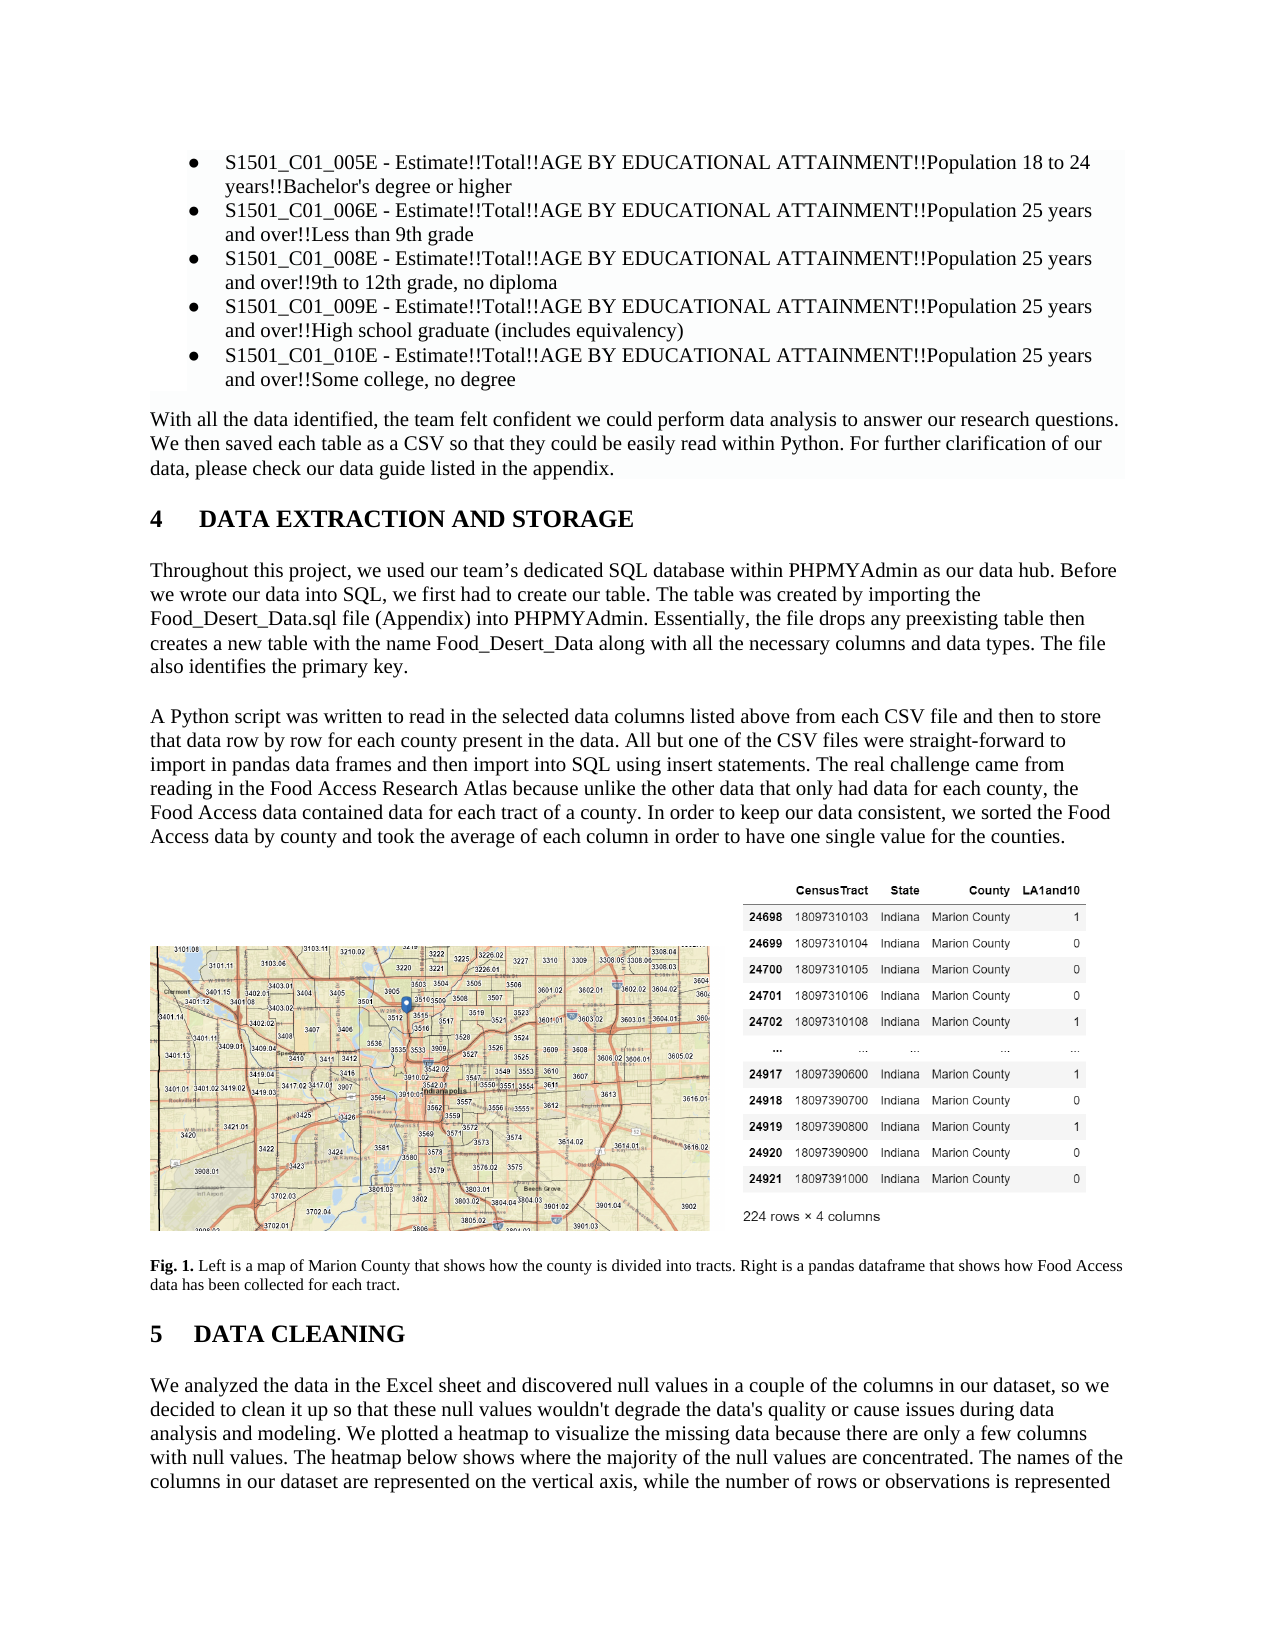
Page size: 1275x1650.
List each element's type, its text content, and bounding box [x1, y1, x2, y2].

text Fig. 1. Left is a map of Marion County that shows how the county is divided into tracts. Right is a pandas dataframe that shows how Food Access data has been collected for each tract. [150, 1256, 1125, 1294]
text Throughout this project, we used our team’s dedicated SQL database within PHPMYAdmin as our data hub. Before we wrote our data into SQL, we first had to create our table. The table was created by importing the Food_Desert_Data.sql file (Appendix) into PHPMYAdmin. Essentially, the file drops any preexisting table then creates a new table with the name Food_Desert_Data along with all the necessary columns and data types. The file also identifies the primary key. [150, 558, 1125, 678]
picture [150, 872, 1103, 1231]
text A Python script was written to read in the selected data columns listed above from each CSV file and then to store that data row by row for each county present in the data. All but one of the CSV files were straight-forward to import in pandas data frames and then import into SQL using insert statements. The real challenge came from reading in the Food Access Research Atlas because unlike the other data that only had data for each county, the Food Access data contained data for each tract of a county. In order to keep our data consistent, we sorted the Food Access data by county and took the average of each column in order to have one single value for the counties. [150, 703, 1125, 848]
list S1501_C01_009E - Estimate!!Total!!AGE BY EDUCATIONAL ATTAINMENT!!Population 25 years and over!!High school graduate (includes equivalency) [187, 294, 1125, 342]
list S1501_C01_006E - Estimate!!Total!!AGE BY EDUCATIONAL ATTAINMENT!!Population 25 years and over!!Less than 9th grade [187, 198, 1125, 246]
text 4 DATA EXTRACTION AND STORAGE [150, 504, 1125, 533]
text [150, 1373, 1125, 1493]
list S1501_C01_010E - Estimate!!Total!!AGE BY EDUCATIONAL ATTAINMENT!!Population 25 years and over!!Some college, no degree [187, 342, 1125, 391]
text 5 DATA CLEANING [150, 1319, 1125, 1348]
text With all the data identified, the team felt confident we could perform data analysis to answer our research questions. We then saved each table as a CSV so that they could be easily read within Python. For further clarification of our data, please check our data guide listed in the appendix. [150, 407, 1125, 479]
list S1501_C01_005E - Estimate!!Total!!AGE BY EDUCATIONAL ATTAINMENT!!Population 18 to 24 years!!Bachelor's degree or higher [187, 150, 1125, 198]
list S1501_C01_008E - Estimate!!Total!!AGE BY EDUCATIONAL ATTAINMENT!!Population 25 years and over!!9th to 12th grade, no diploma [187, 246, 1125, 294]
